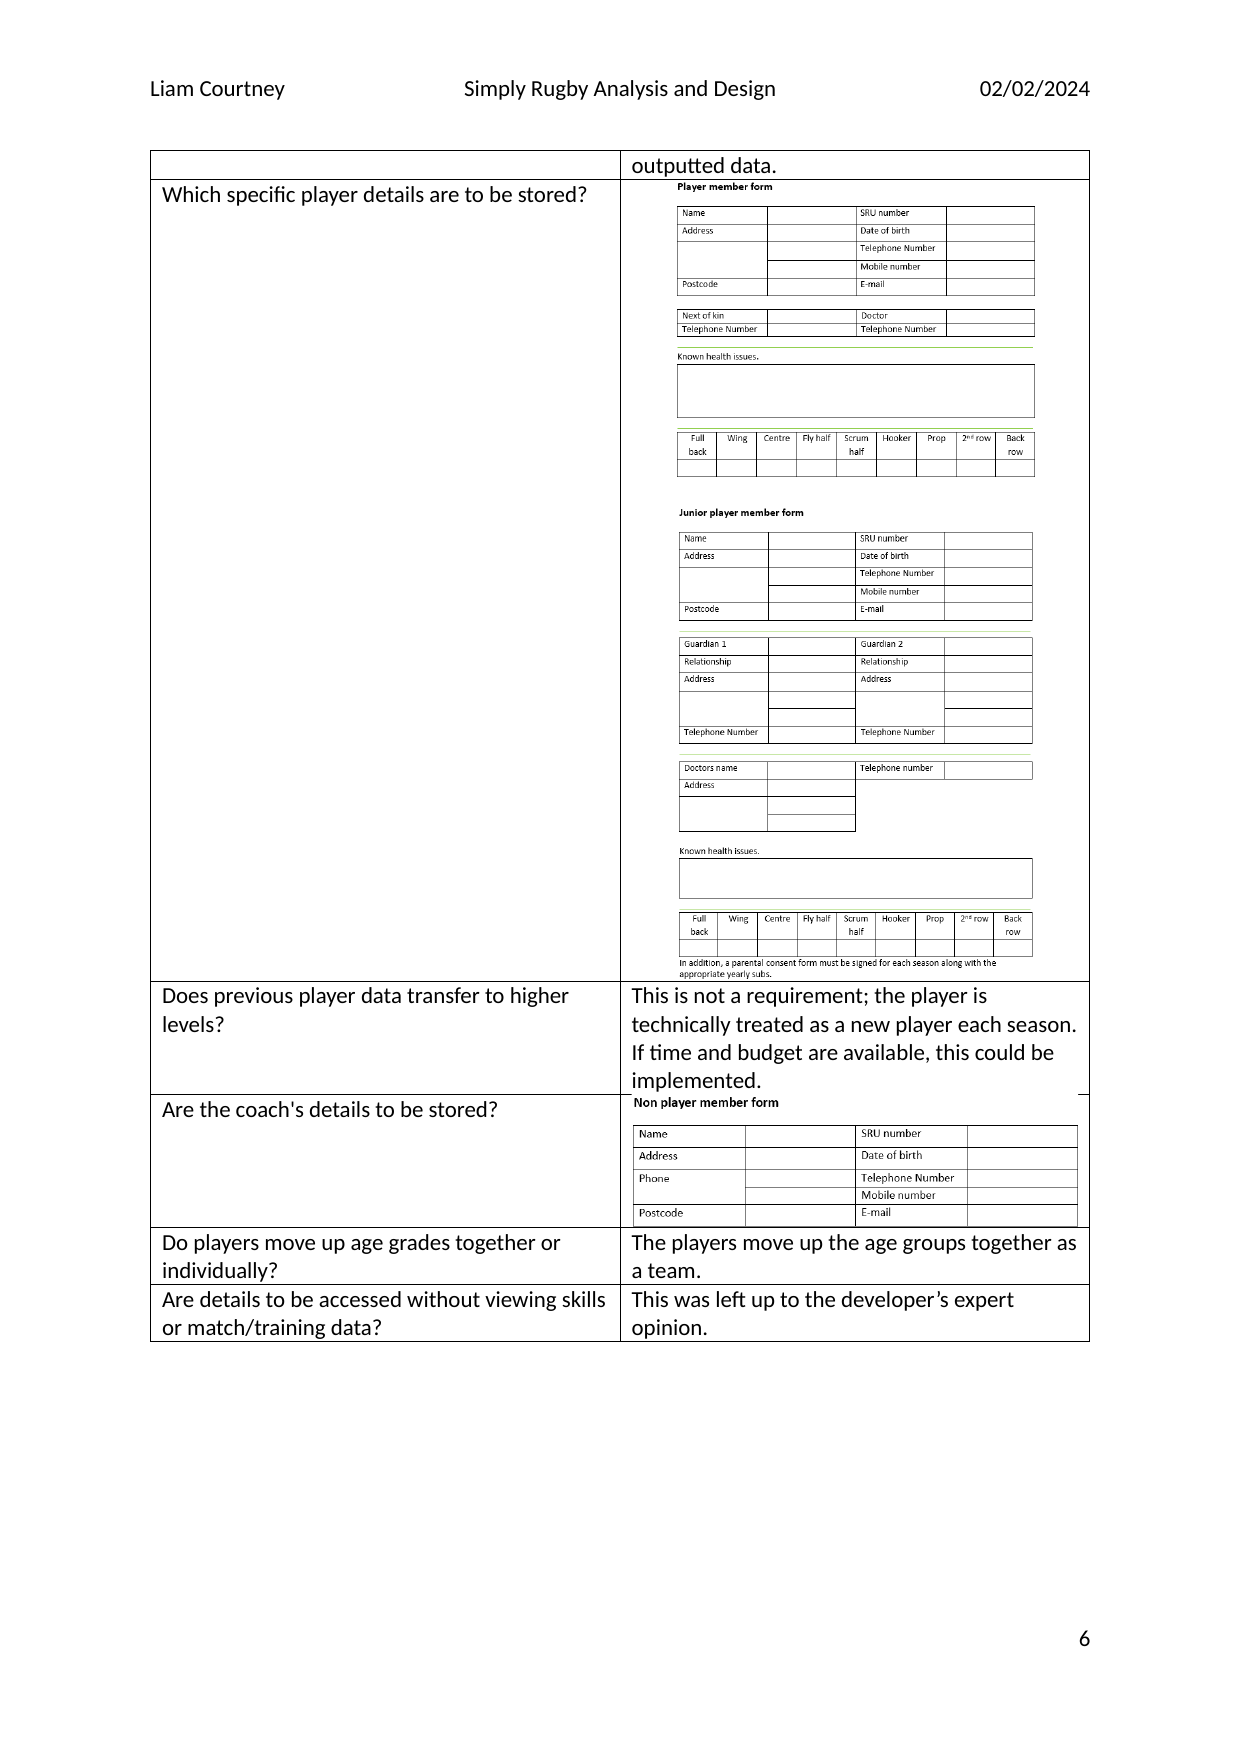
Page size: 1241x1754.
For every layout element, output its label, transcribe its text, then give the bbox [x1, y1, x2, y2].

picture [675, 504, 1035, 981]
table_cell [1079, 1095, 1089, 1227]
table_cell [151, 151, 620, 179]
table_cell Are the coach's details to be stored? [151, 1095, 620, 1227]
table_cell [621, 151, 1089, 179]
table_cell This was left up to the developer’s expert opinion. [621, 1285, 1089, 1341]
table_cell Do players move up age grades together or individually? [151, 1228, 620, 1284]
table_cell This is not a requirement; the player is technically treated as a new player each season. If time and budget are available, this could be implemented. [621, 982, 1089, 1094]
table_cell [621, 180, 1089, 981]
picture [631, 1094, 1079, 1227]
table_cell Are details to be accessed without viewing skills or match/training data? [151, 1285, 620, 1341]
picture [675, 180, 1035, 477]
table_cell Does previous player data transfer to higher levels? [151, 982, 620, 1094]
table_cell The players move up the age groups together as a team. [621, 1228, 1089, 1284]
table_cell Which specific player details are to be stored? [151, 180, 620, 981]
table_cell [621, 1095, 631, 1227]
